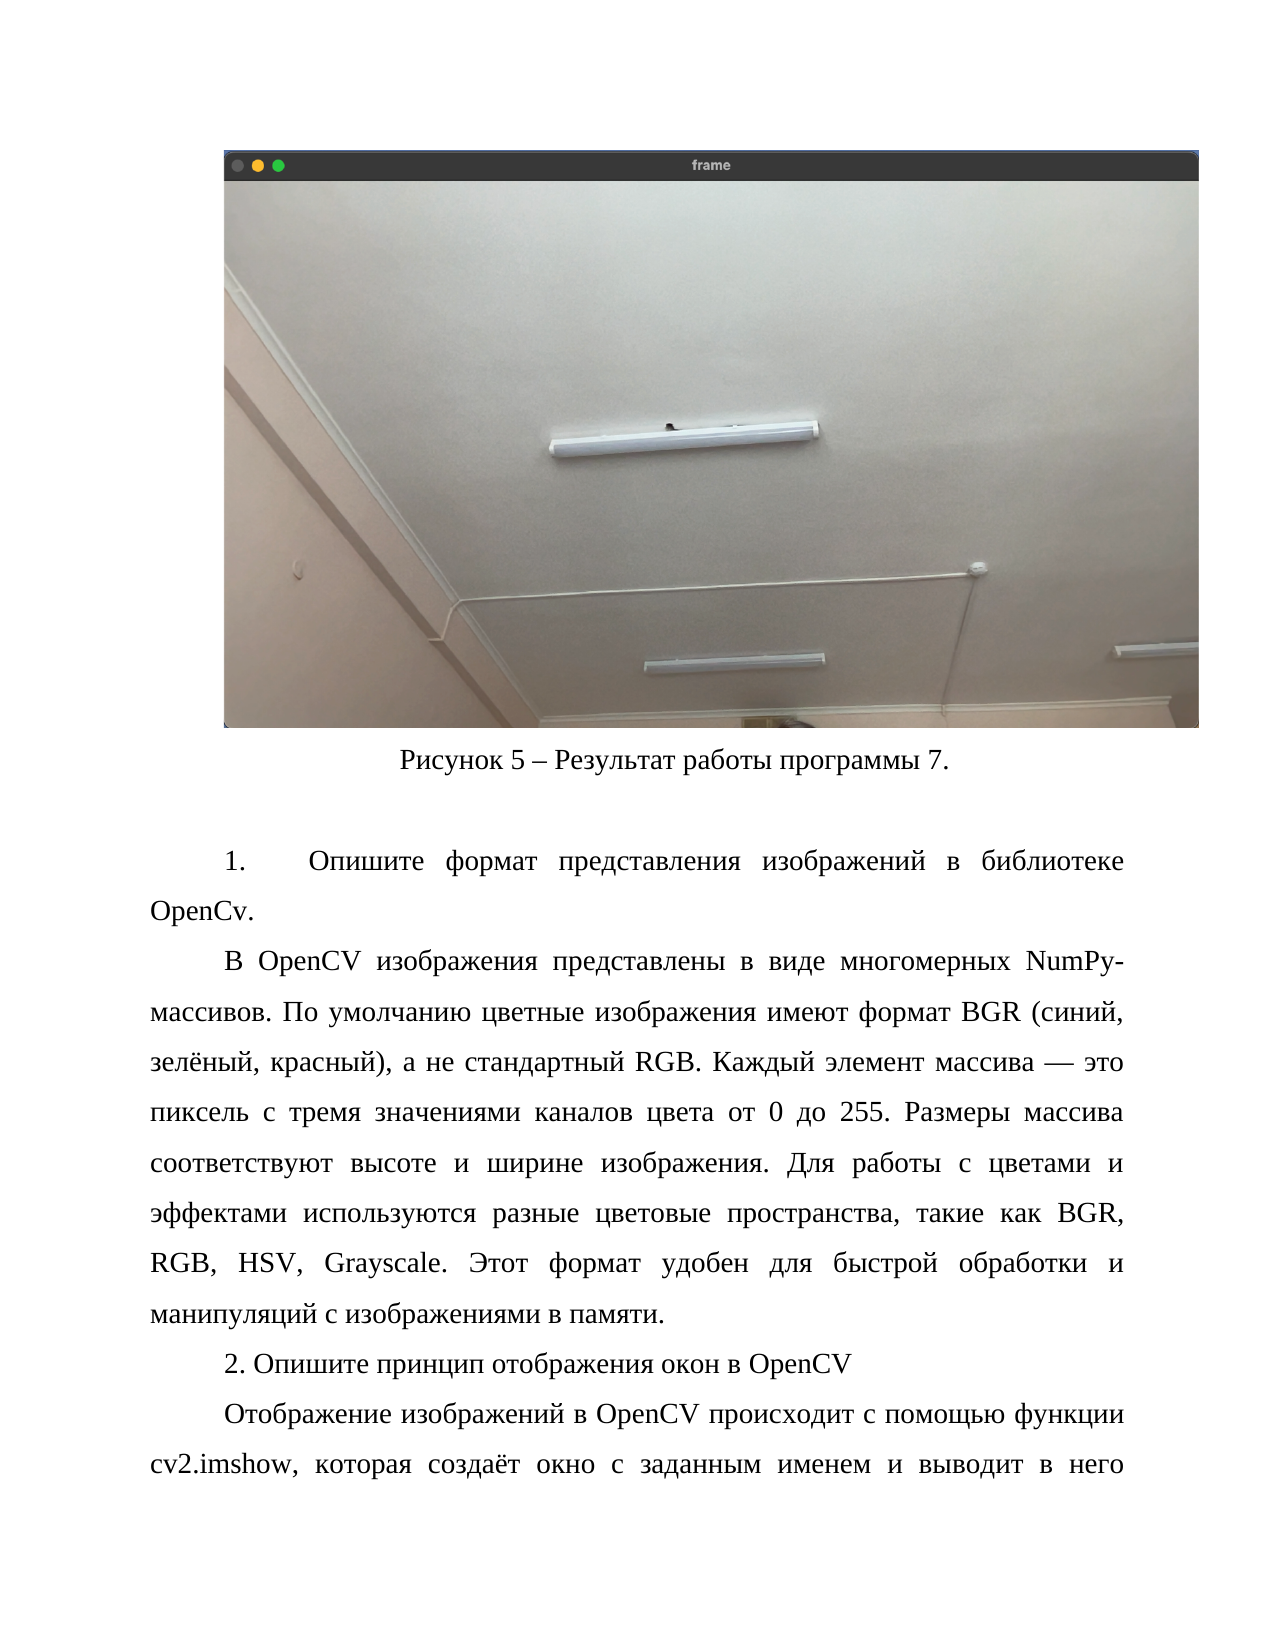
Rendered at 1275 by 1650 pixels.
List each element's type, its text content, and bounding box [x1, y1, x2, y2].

text 1. Опишите формат представления изображений в библиотеке OpenCv. [150, 843, 1125, 927]
text В OpenCV изображения представлены в виде многомерных NumPy-массивов. По умолчанию цветные изображения имеют формат BGR (синий, зелёный, красный), а не стандартный RGB. Каждый элемент массива — это пиксель с тремя значениями каналов цвета от 0 до 255. Размеры массива соответствуют высоте и ширине изображения. Для работы с цветами и эффектами используются разные цветовые пространства, такие как BGR, RGB, HSV, Grayscale. Этот формат удобен для быстрой обработки и манипуляций с изображениями в памяти. [150, 943, 1125, 1329]
text Рисунок 5 – Результат работы программы 7. [150, 742, 1125, 776]
text 2. Опишите принцип отображения окон в OpenCV [150, 1346, 1125, 1379]
picture [223, 150, 1199, 728]
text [150, 1396, 1125, 1480]
